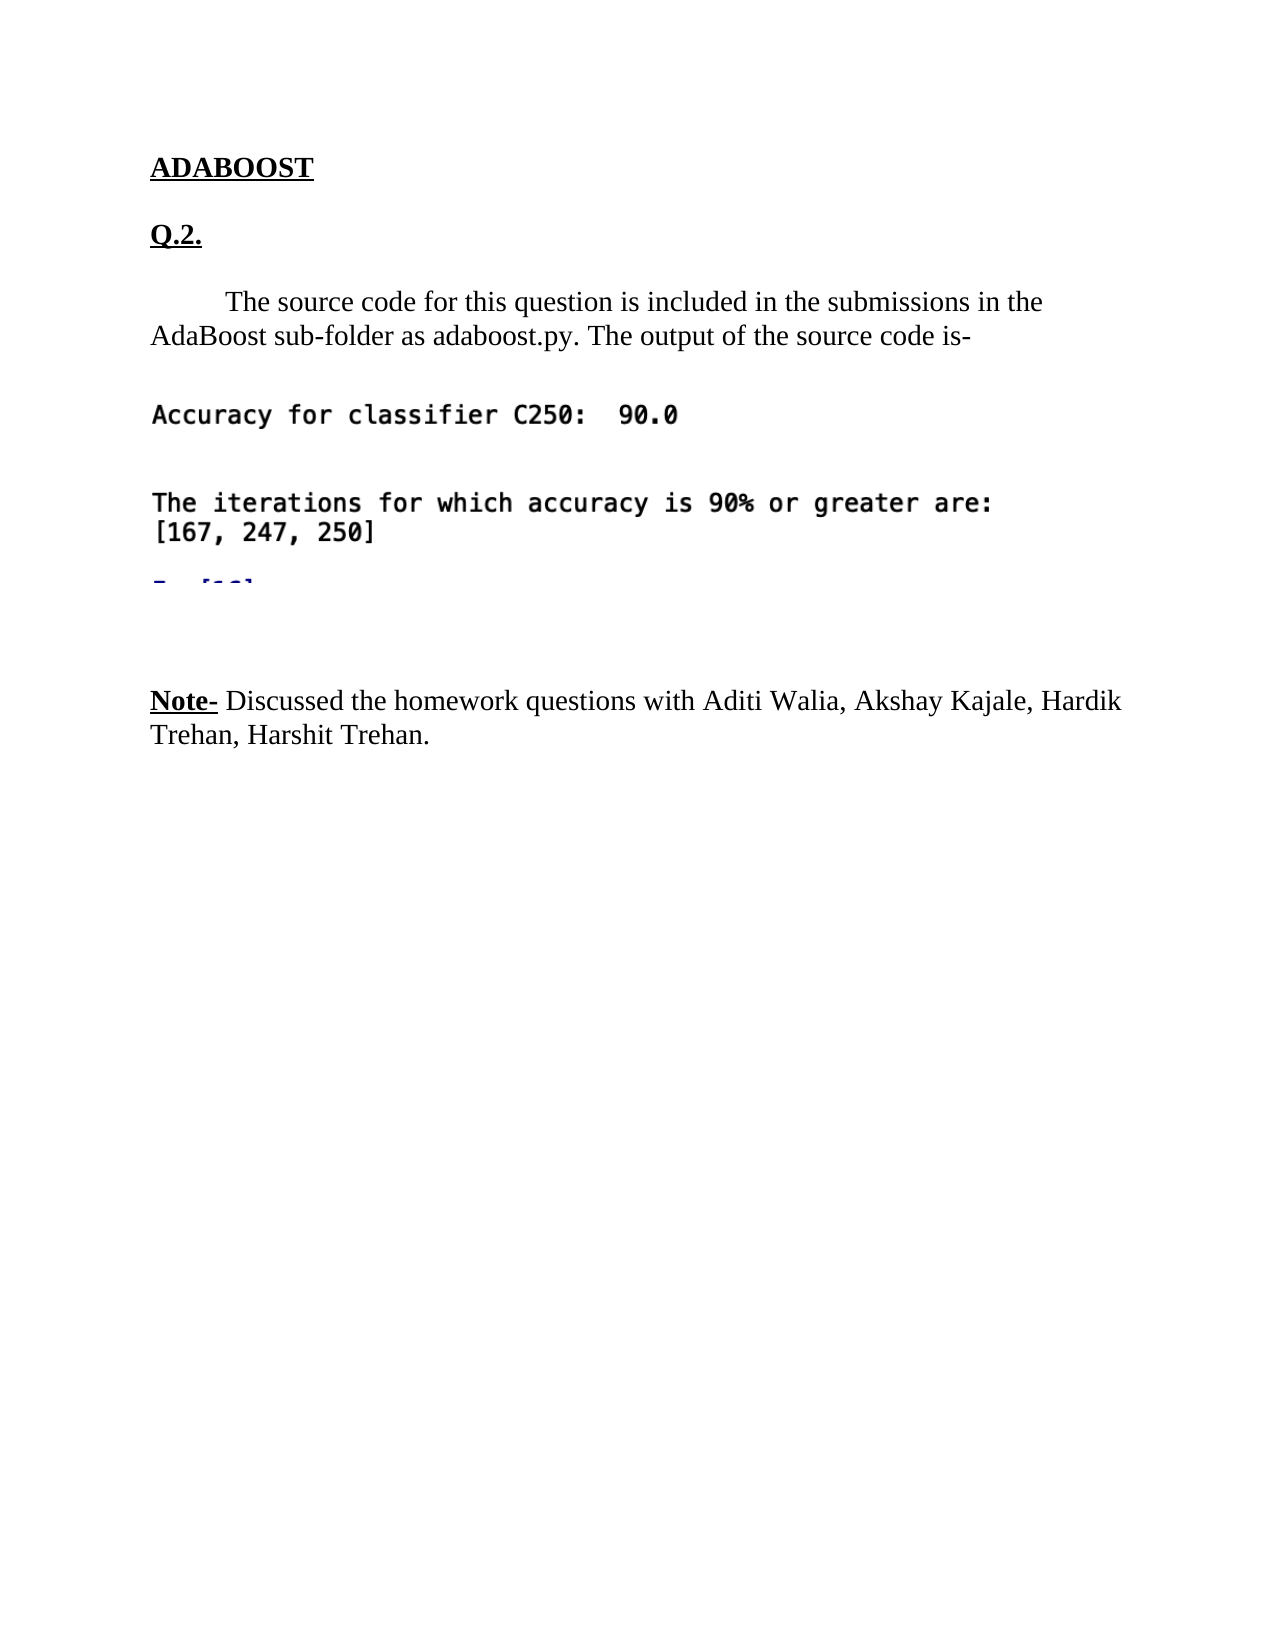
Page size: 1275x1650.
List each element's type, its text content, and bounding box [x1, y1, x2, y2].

text The source code for this question is included in the submissions in the AdaBoost sub-folder as adaboost.py. The output of the source code is- [150, 284, 1125, 351]
text Note- Discussed the homework questions with Aditi Walia, Akshay Kajale, Hardik Trehan, Harshit Trehan. [150, 683, 1125, 750]
text ADABOOST [150, 150, 1125, 183]
text Q.2. [150, 217, 1125, 251]
picture [150, 384, 1040, 583]
